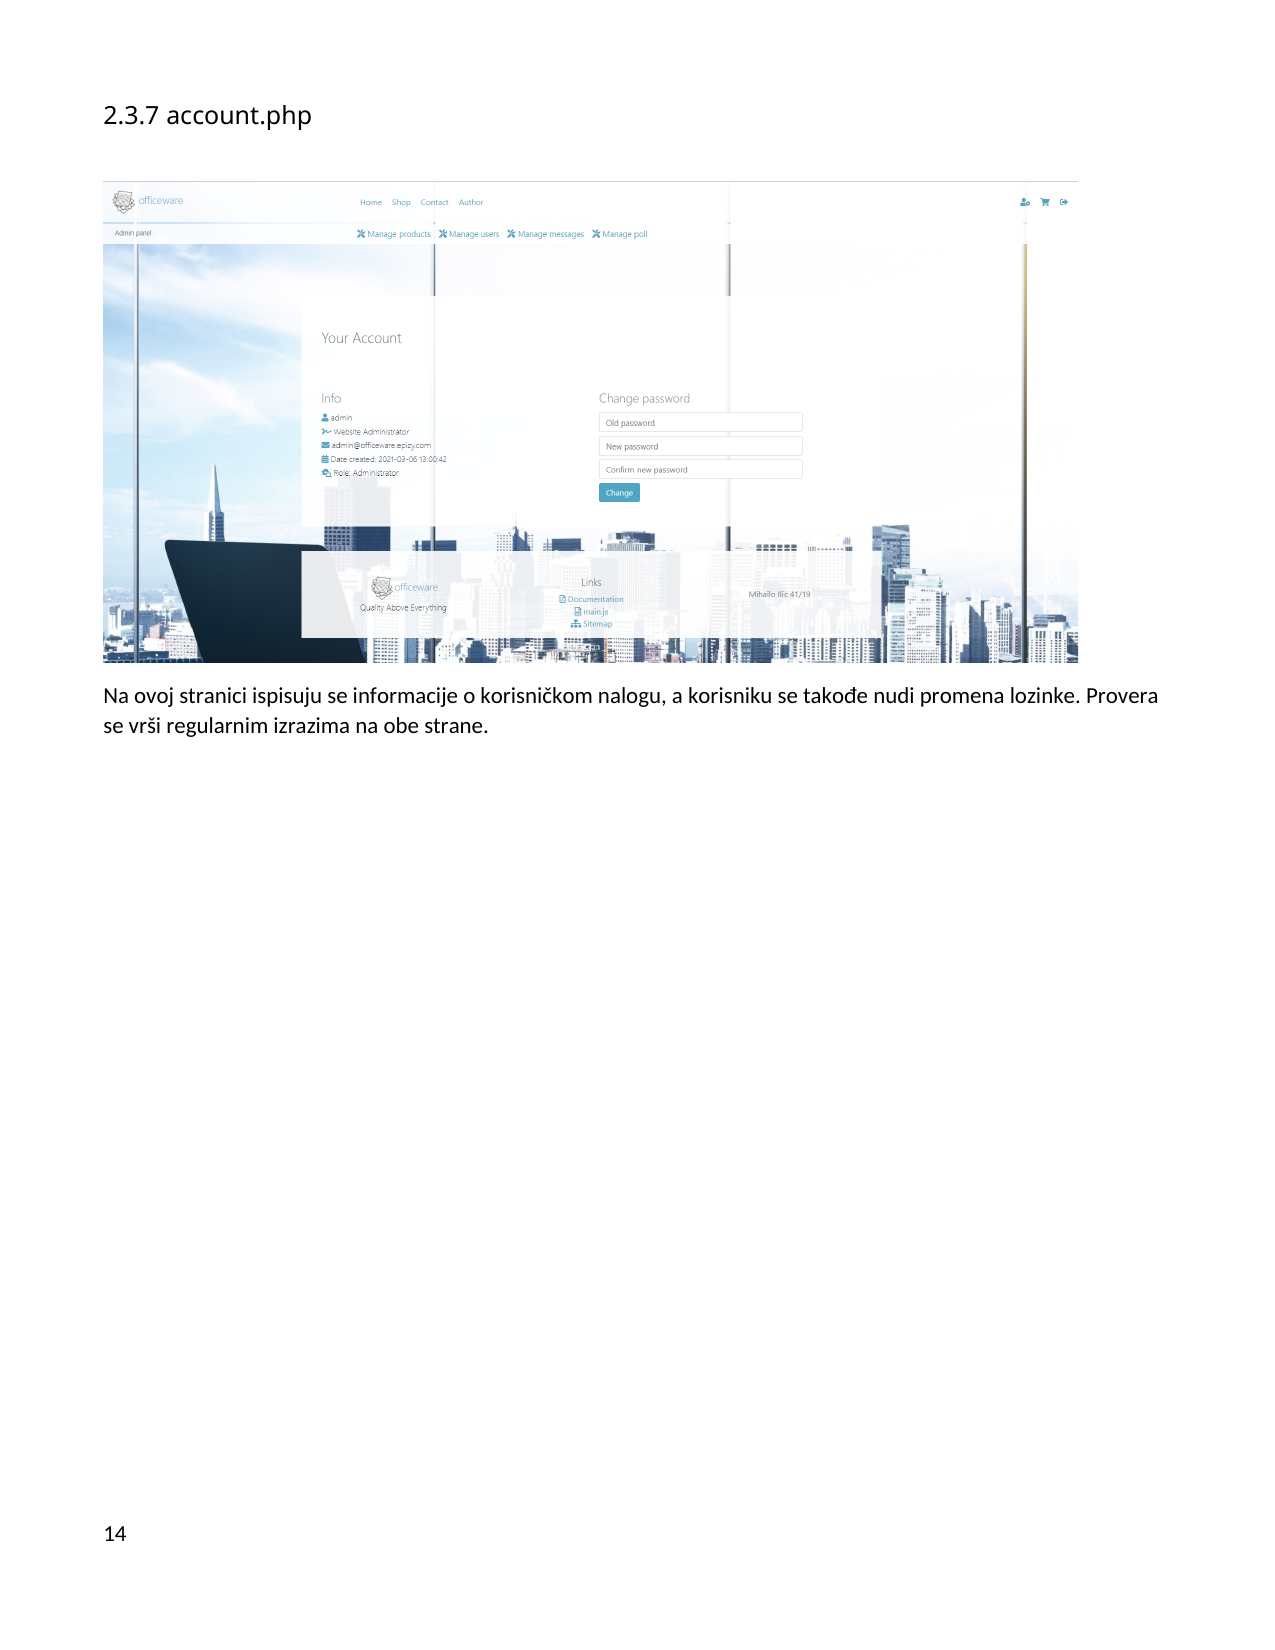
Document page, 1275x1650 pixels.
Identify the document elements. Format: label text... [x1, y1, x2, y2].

picture [103, 181, 1079, 663]
subtitle 2.3.7 account.php [103, 98, 1172, 132]
text Na ovoj stranici ispisuju se informacije o korisničkom nalogu, a korisniku se takođe nudi promena lozinke. Provera se vrši regularnim izrazima na obe strane. [103, 681, 1172, 739]
